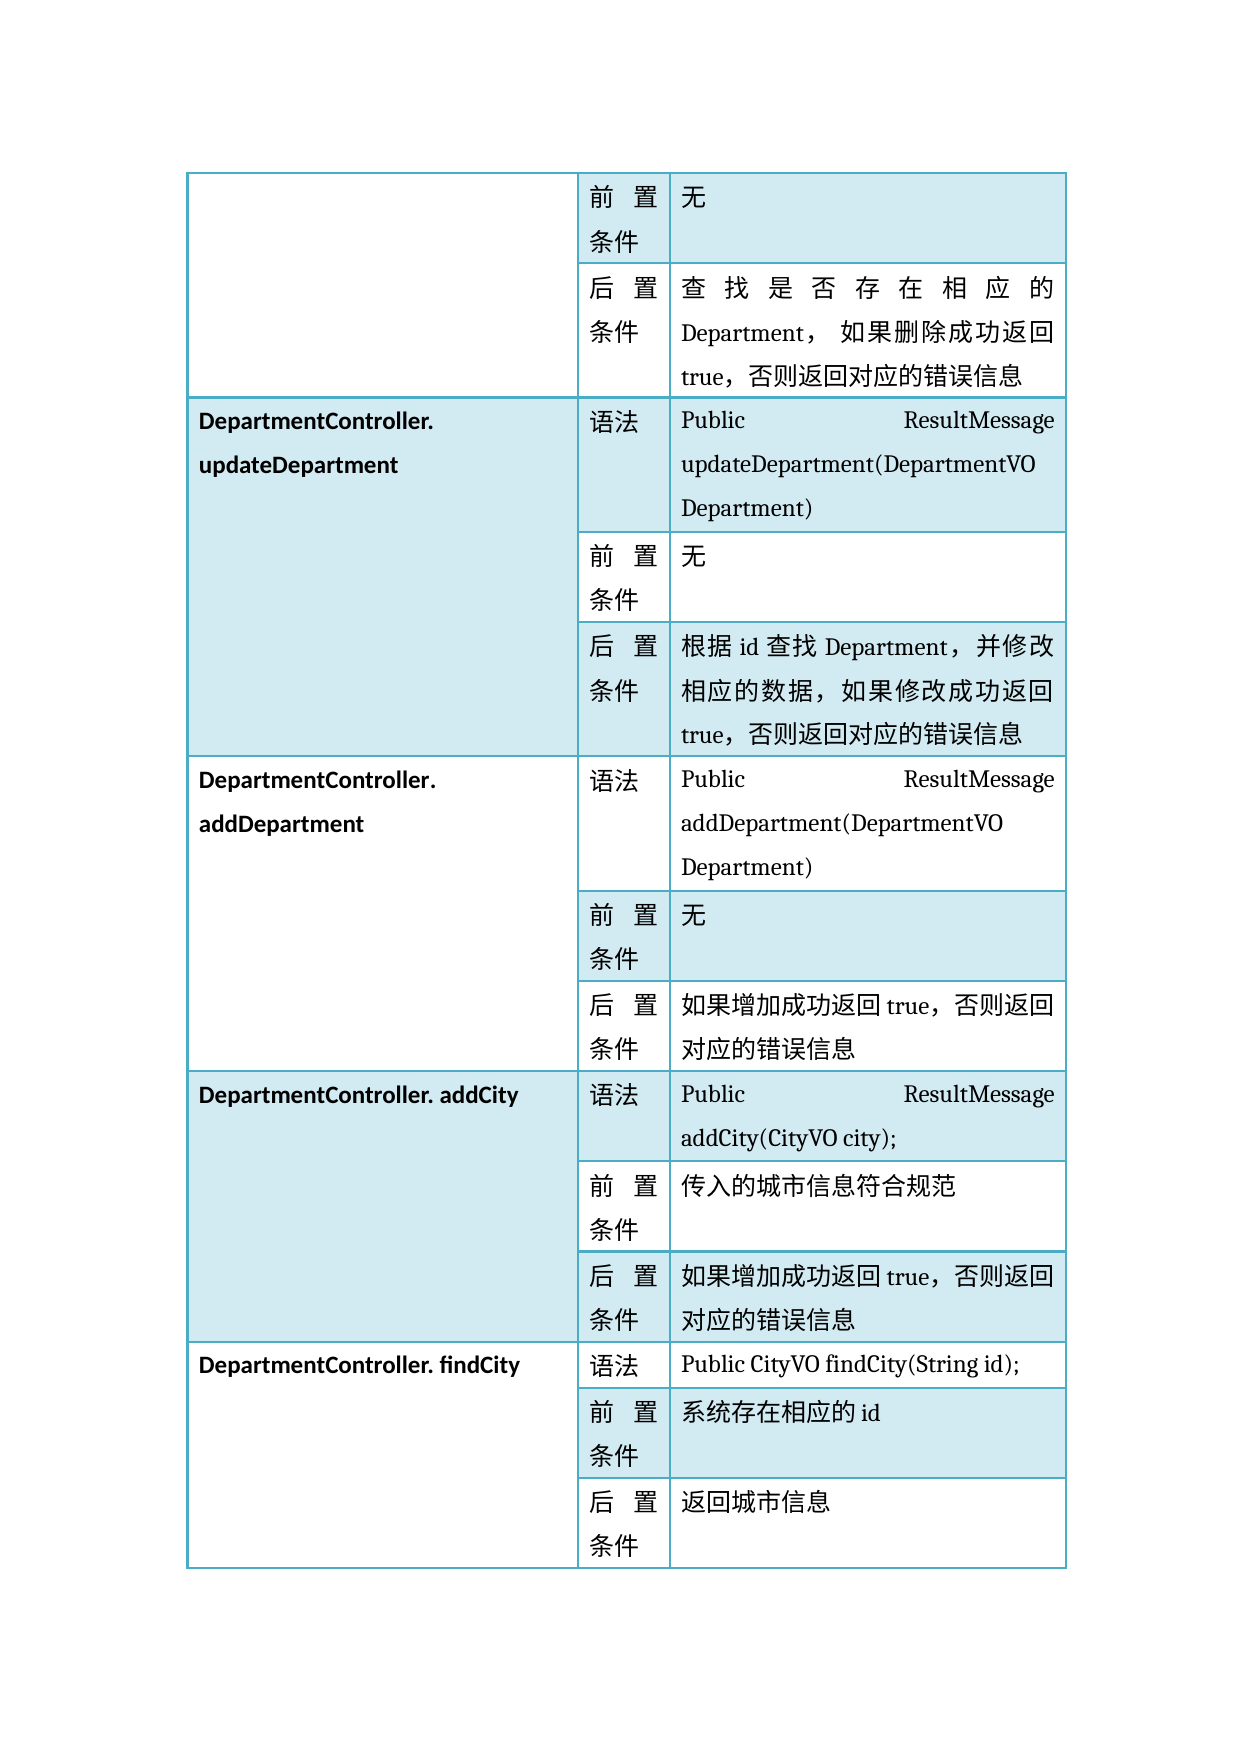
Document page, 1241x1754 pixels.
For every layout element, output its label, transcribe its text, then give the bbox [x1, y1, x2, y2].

table_cell DepartmentController. addCity [189, 1072, 577, 1341]
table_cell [189, 174, 577, 396]
table_cell 前置条件 [579, 892, 669, 980]
table_cell Public ResultMessage updateDepartment(DepartmentVO Department) [671, 399, 1065, 531]
table_cell 后置条件 [579, 623, 669, 755]
table_cell DepartmentController. addDepartment [189, 757, 577, 1070]
table_cell 如果增加成功返回true，否则返回对应的错误信息 [671, 1253, 1065, 1341]
table_cell Public ResultMessage addDepartment(DepartmentVO Department) [671, 757, 1065, 889]
table_cell 系统存在相应的id [671, 1389, 1065, 1477]
table_cell 前置条件 [579, 1162, 669, 1250]
table_cell 如果增加成功返回true，否则返回对应的错误信息 [671, 982, 1065, 1070]
table_cell 语法 [579, 757, 669, 889]
table_cell 返回城市信息 [671, 1479, 1065, 1567]
table_cell DepartmentController. findCity [189, 1343, 577, 1567]
table_cell 语法 [579, 399, 669, 531]
table_cell 前置条件 [579, 174, 669, 262]
table_cell 语法 [579, 1343, 669, 1387]
table_cell 语法 [579, 1072, 669, 1160]
table_cell 前置条件 [579, 1389, 669, 1477]
table_cell 传入的城市信息符合规范 [671, 1162, 1065, 1250]
table_cell Public ResultMessage addCity(CityVO city); [671, 1072, 1065, 1160]
table_cell 后置条件 [579, 1253, 669, 1341]
table_cell 前置条件 [579, 533, 669, 621]
table_cell 后置条件 [579, 1479, 669, 1567]
table_cell 查找是否存在相应的Department， 如果删除成功返回true，否则返回对应的错误信息 [671, 264, 1065, 396]
table_cell 根据id查找Department，并修改相应的数据，如果修改成功返回true，否则返回对应的错误信息 [671, 623, 1065, 755]
table_cell 无 [671, 174, 1065, 262]
table_cell Public CityVO findCity(String id); [671, 1343, 1065, 1387]
table_cell 无 [671, 533, 1065, 621]
table_cell 无 [671, 892, 1065, 980]
table_cell DepartmentController. updateDepartment [189, 399, 577, 755]
table_cell 后置条件 [579, 264, 669, 396]
table_cell 后置条件 [579, 982, 669, 1070]
